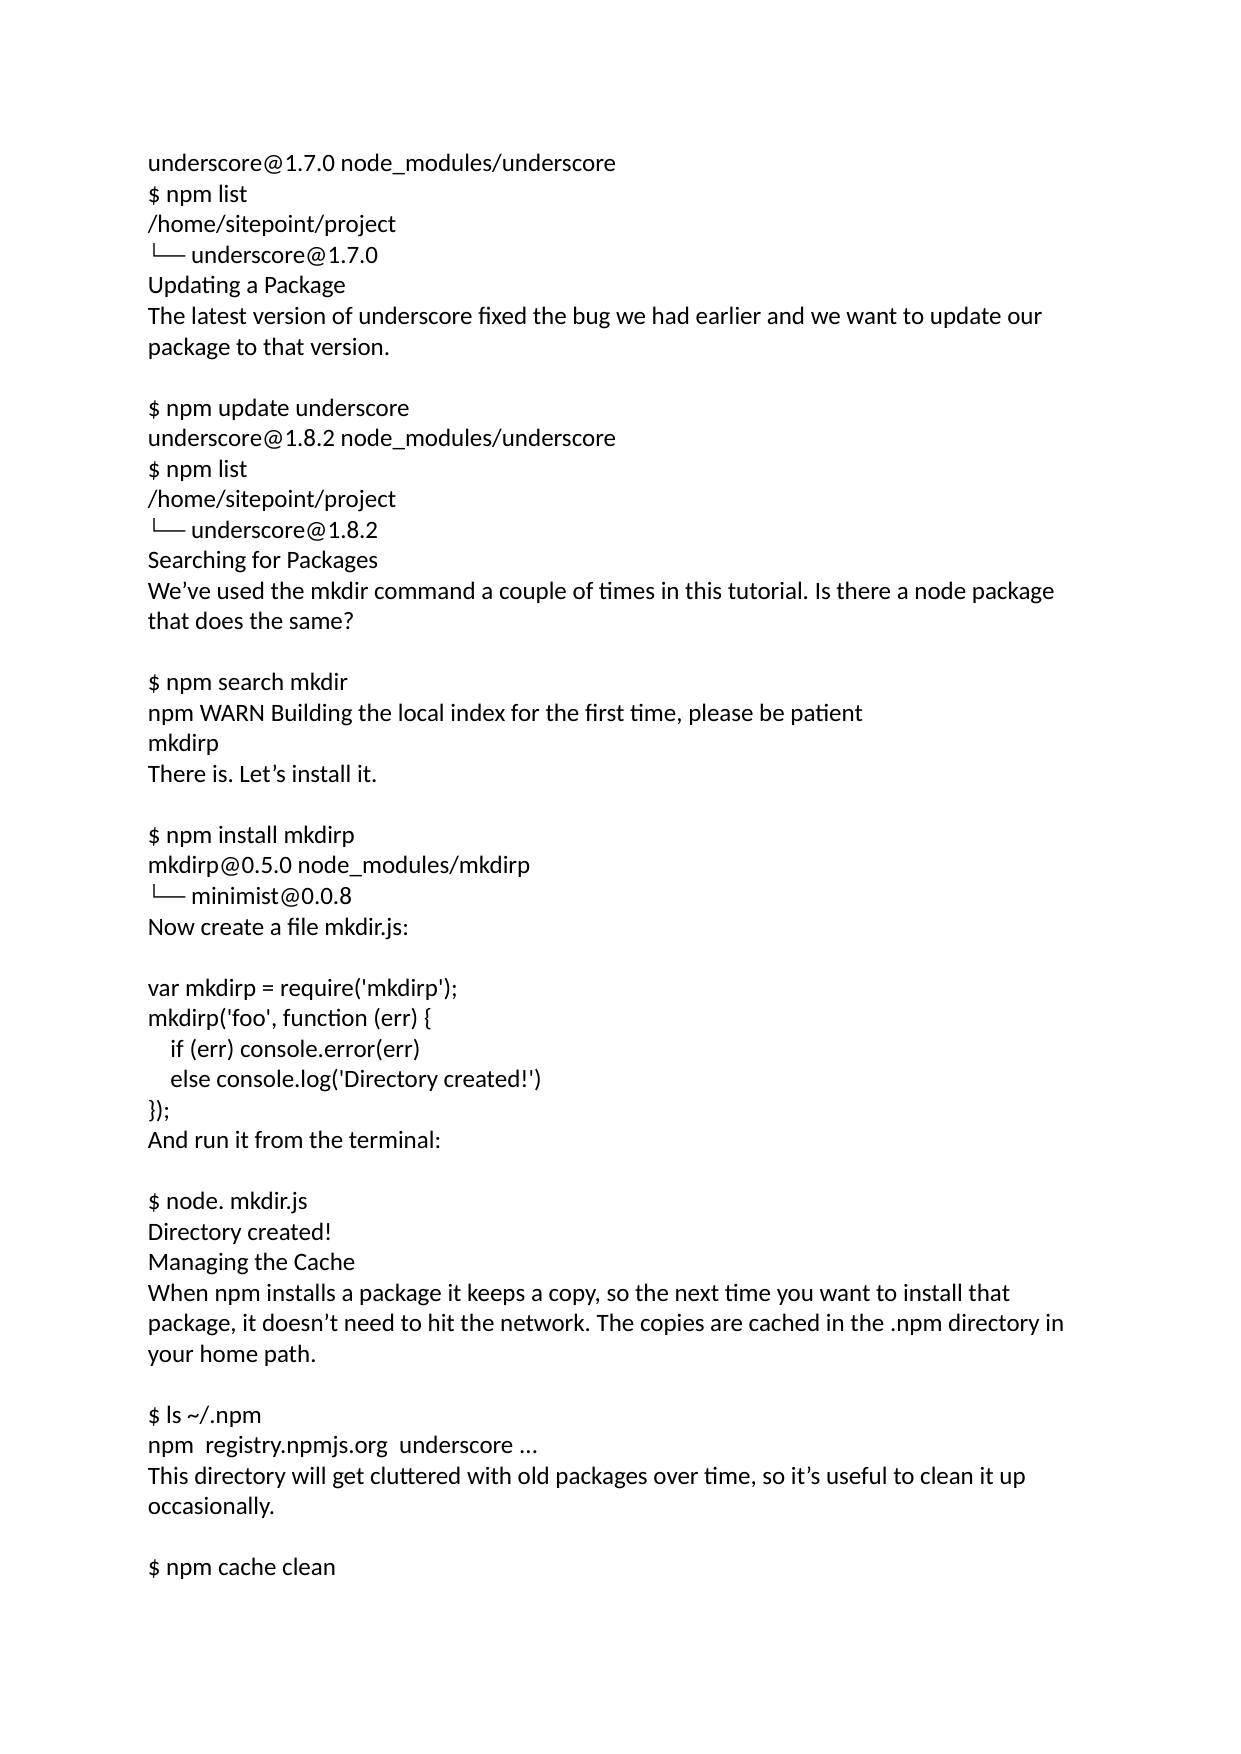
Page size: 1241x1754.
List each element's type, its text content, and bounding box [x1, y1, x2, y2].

text Managing the Cache [148, 1246, 1093, 1277]
text └── underscore@1.7.0 [148, 239, 1093, 270]
text /home/sitepoint/project [148, 209, 1093, 239]
text When npm installs a package it keeps a copy, so the next time you want to install that package, it doesn’t need to hit the network. The copies are cached in the .npm directory in your home path. [148, 1277, 1093, 1368]
text mkdirp('foo', function (err) { [148, 1002, 1093, 1033]
text $ npm cache clean [148, 1552, 1093, 1582]
text $ npm search mkdir [148, 666, 1093, 697]
text $ npm list [148, 453, 1093, 483]
text underscore@1.7.0 node_modules/underscore [148, 148, 1093, 178]
text var mkdirp = require('mkdirp'); [148, 972, 1093, 1002]
text npm WARN Building the local index for the first time, please be patient [148, 697, 1093, 727]
text There is. Let’s install it. [148, 758, 1093, 788]
text else console.log('Directory created!') [148, 1063, 1093, 1094]
text $ ls ~/.npm [148, 1399, 1093, 1429]
text Directory created! [148, 1216, 1093, 1246]
text $ npm list [148, 178, 1093, 209]
text npm registry.npmjs.org underscore ... [148, 1429, 1093, 1460]
text Searching for Packages [148, 544, 1093, 575]
text └── minimist@0.0.8 [148, 880, 1093, 911]
text if (err) console.error(err) [148, 1033, 1093, 1063]
text Now create a file mkdir.js: [148, 911, 1093, 941]
text $ npm install mkdirp [148, 819, 1093, 849]
text Updating a Package [148, 270, 1093, 300]
text $ npm update underscore [148, 392, 1093, 422]
text underscore@1.8.2 node_modules/underscore [148, 422, 1093, 453]
text This directory will get cluttered with old packages over time, so it’s useful to clean it up occasionally. [148, 1460, 1093, 1521]
text └── underscore@1.8.2 [148, 514, 1093, 544]
text And run it from the terminal: [148, 1124, 1093, 1155]
text /home/sitepoint/project [148, 483, 1093, 514]
text }); [148, 1094, 1093, 1124]
text The latest version of underscore fixed the bug we had earlier and we want to update our package to that version. [148, 300, 1093, 361]
text We’ve used the mkdir command a couple of times in this tutorial. Is there a node package that does the same? [148, 575, 1093, 636]
text $ node. mkdir.js [148, 1185, 1093, 1216]
text mkdirp@0.5.0 node_modules/mkdirp [148, 849, 1093, 880]
text mkdirp [148, 727, 1093, 758]
